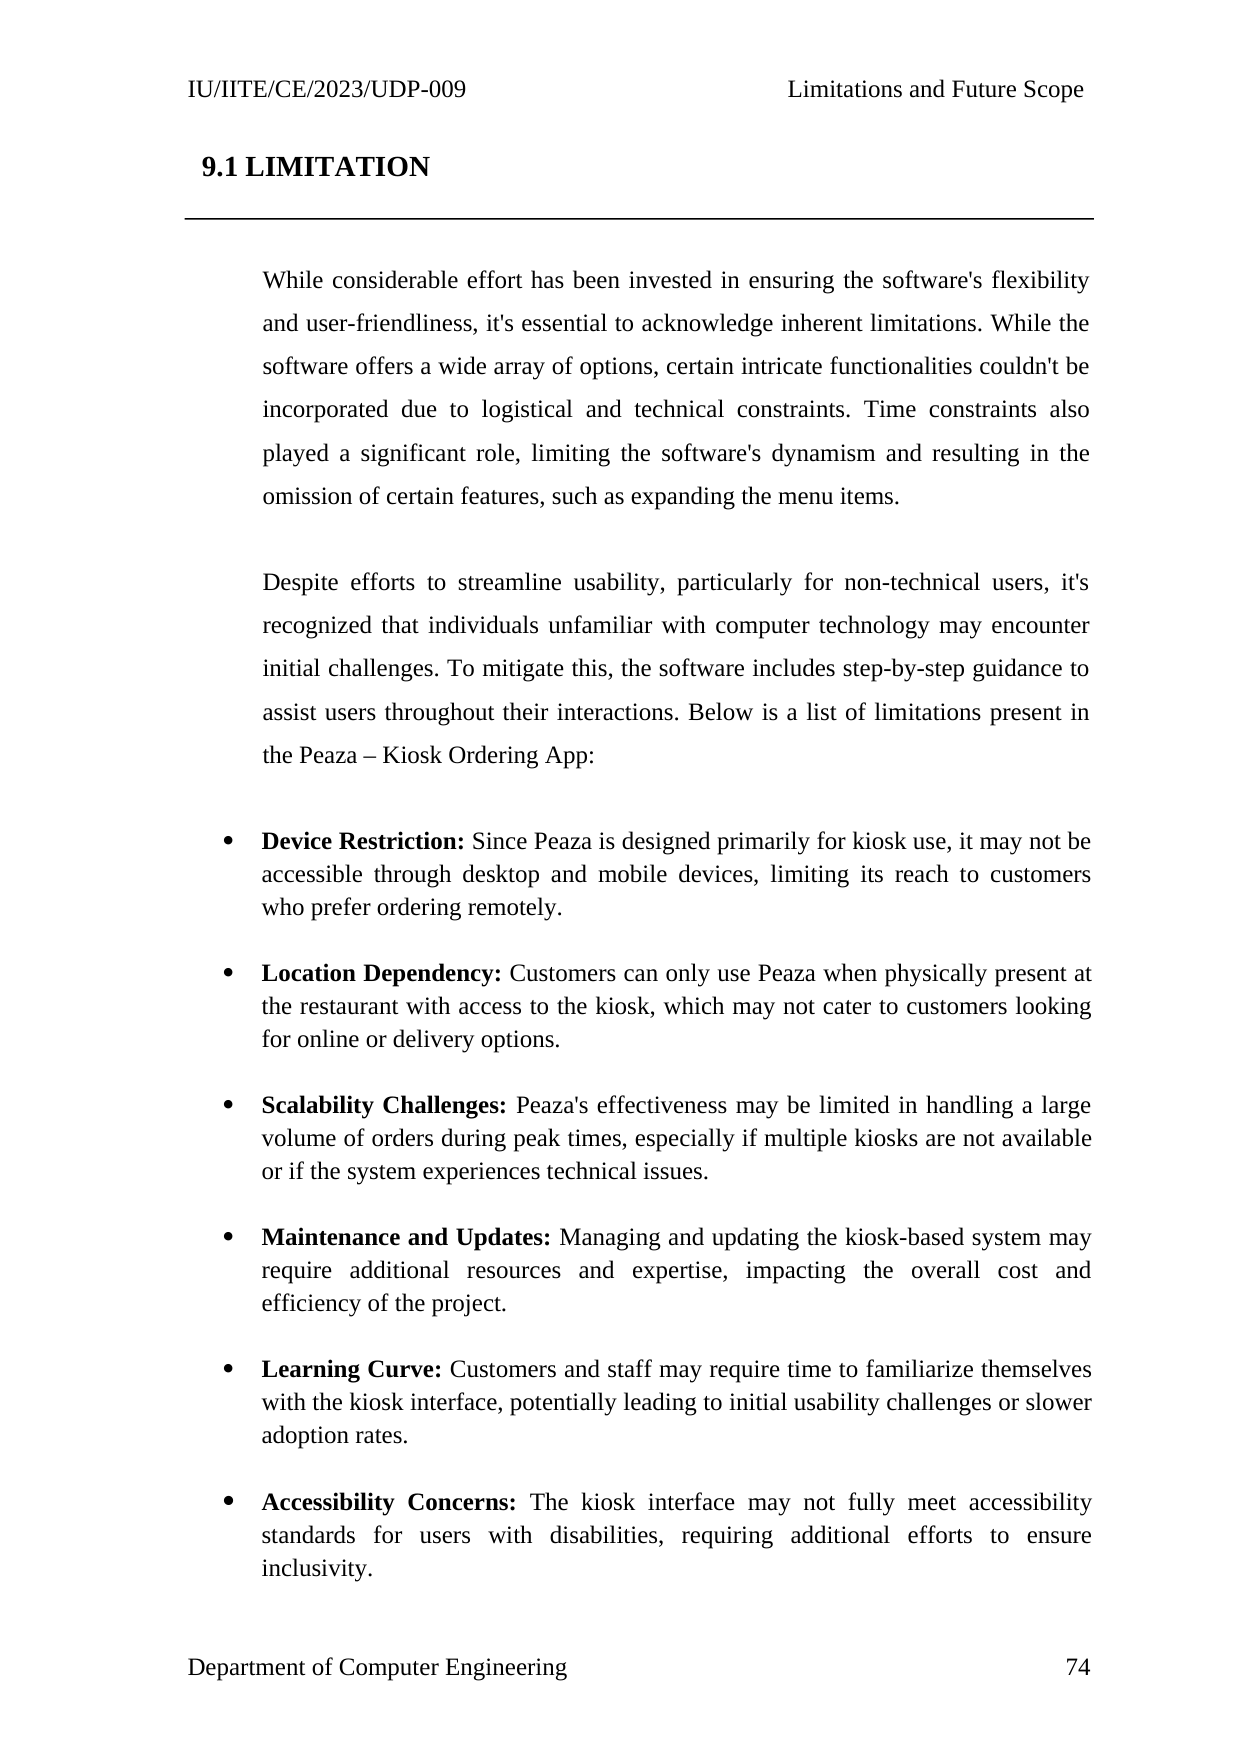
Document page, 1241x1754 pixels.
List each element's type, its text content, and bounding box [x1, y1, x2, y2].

list Learning Curve: Customers and staff may require time to familiarize themselves with the kiosk interface, potentially leading to initial usability challenges or slower adoption rates. [224, 1354, 1093, 1449]
subtitle LIMITATION [202, 149, 1169, 182]
text While considerable effort has been invested in ensuring the software's flexibility and user-friendliness, it's essential to acknowledge inherent limitations. While the software offers a wide array of options, certain intricate functionalities couldn't be incorporated due to logistical and technical constraints. Time constraints also played a significant role, limiting the software's dynamism and resulting in the omission of certain features, such as expanding the menu items. [262, 265, 1091, 509]
list Device Restriction: Since Peaza is designed primarily for kiosk use, it may not be accessible through desktop and mobile devices, limiting its reach to customers who prefer ordering remotely. [224, 826, 1093, 921]
text Despite efforts to streamline usability, particularly for non-technical users, it's recognized that individuals unfamiliar with computer technology may encounter initial challenges. To mitigate this, the software includes step-by-step guidance to assist users throughout their interactions. Below is a list of limitations present in the Peaza – Kiosk Ordering App: [262, 567, 1091, 768]
list Scalability Challenges: Peaza's effectiveness may be limited in handling a large volume of orders during peak times, especially if multiple kiosks are not available or if the system experiences technical issues. [224, 1090, 1093, 1185]
list Maintenance and Updates: Managing and updating the kiosk-based system may require additional resources and expertise, impacting the overall cost and efficiency of the project. [224, 1222, 1093, 1317]
list Location Dependency: Customers can only use Peaza when physically present at the restaurant with access to the kiosk, which may not cater to customers looking for online or delivery options. [224, 958, 1093, 1053]
list Accessibility Concerns: The kiosk interface may not fully meet accessibility standards for users with disabilities, requiring additional efforts to ensure inclusivity. [224, 1487, 1093, 1582]
